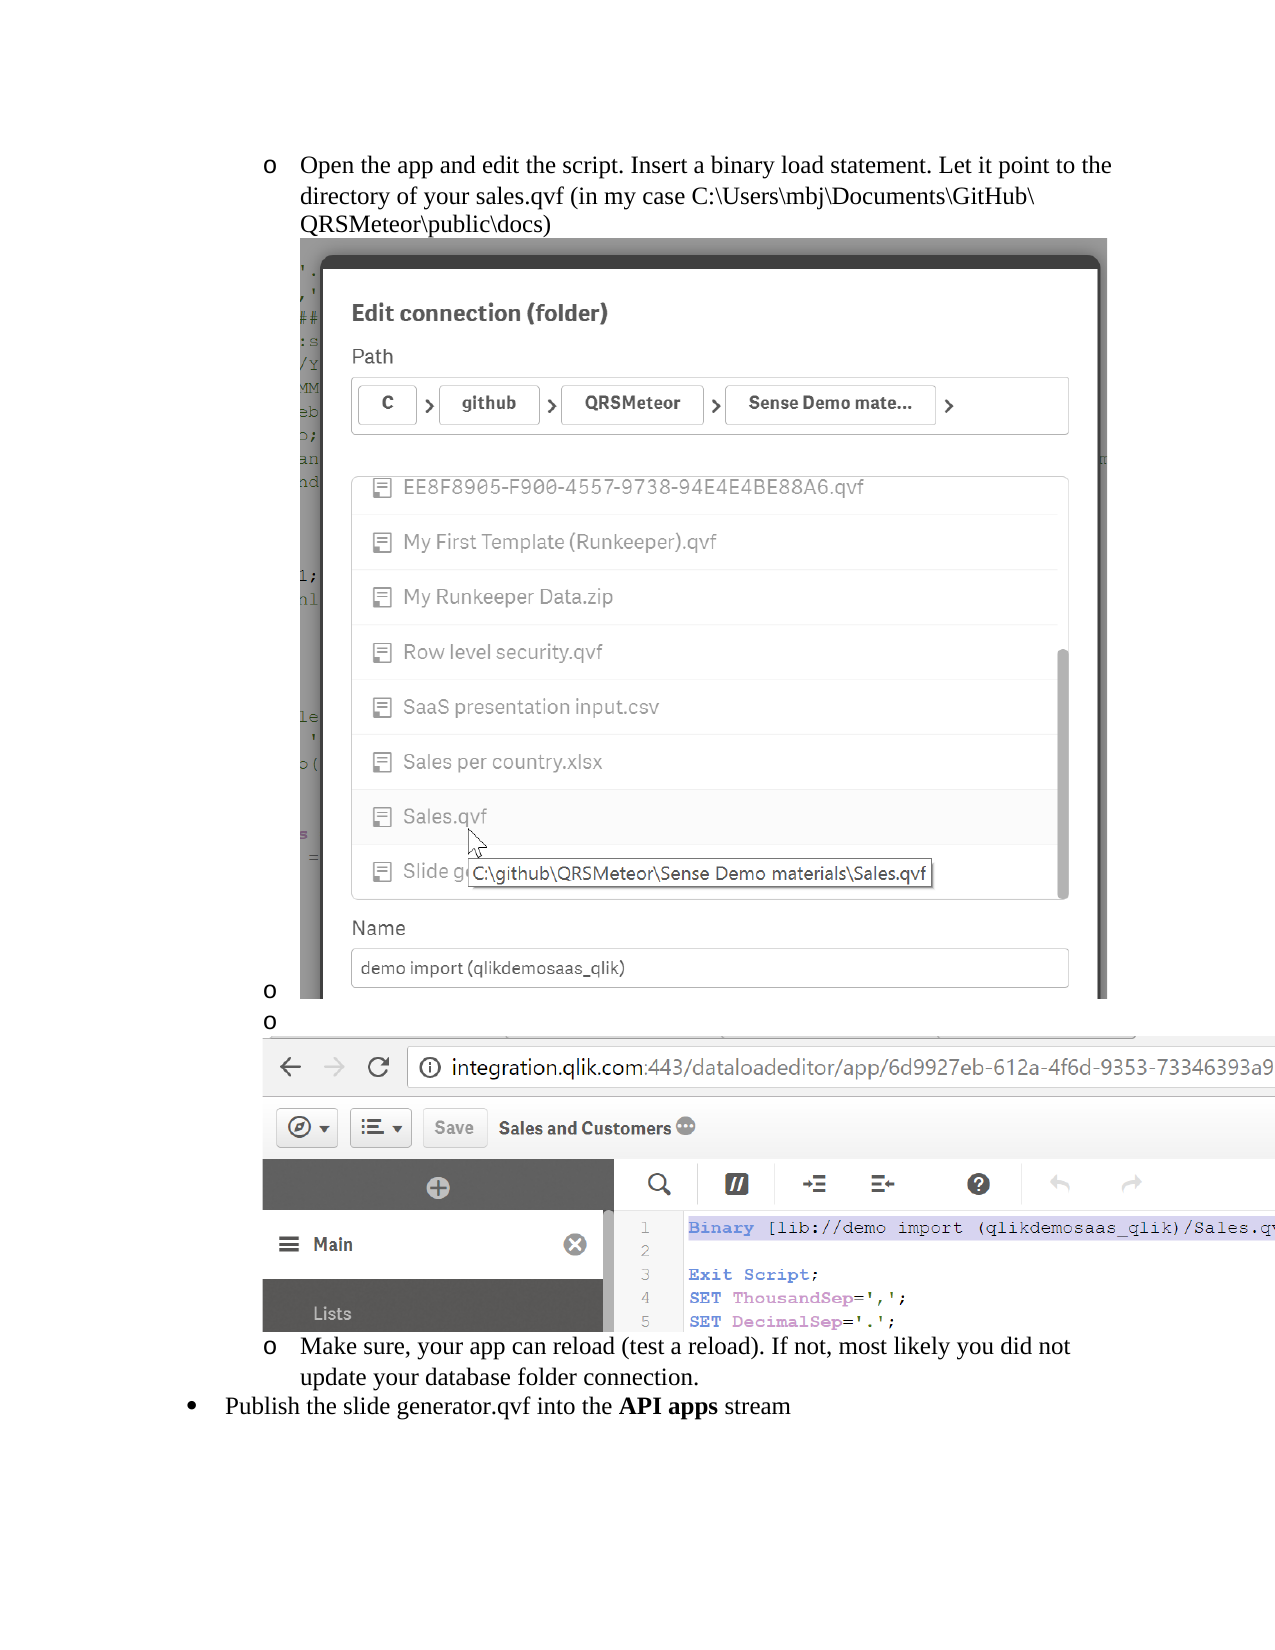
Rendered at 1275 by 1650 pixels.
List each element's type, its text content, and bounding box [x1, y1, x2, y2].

picture [262, 1036, 1275, 1332]
list Publish the slide generator.qvf into the API apps stream [187, 1391, 1125, 1420]
list Open the app and edit the script. Insert a binary load statement. Let it point to the directory of your sales.qvf (in my case C:\Users\mbj\Documents\GitHub\QRSMeteor\public\docs) [262, 150, 1125, 238]
picture [300, 238, 1108, 999]
list Make sure, your app can reload (test a reload). If not, most likely you did not update your database folder connection. [262, 1332, 1125, 1391]
